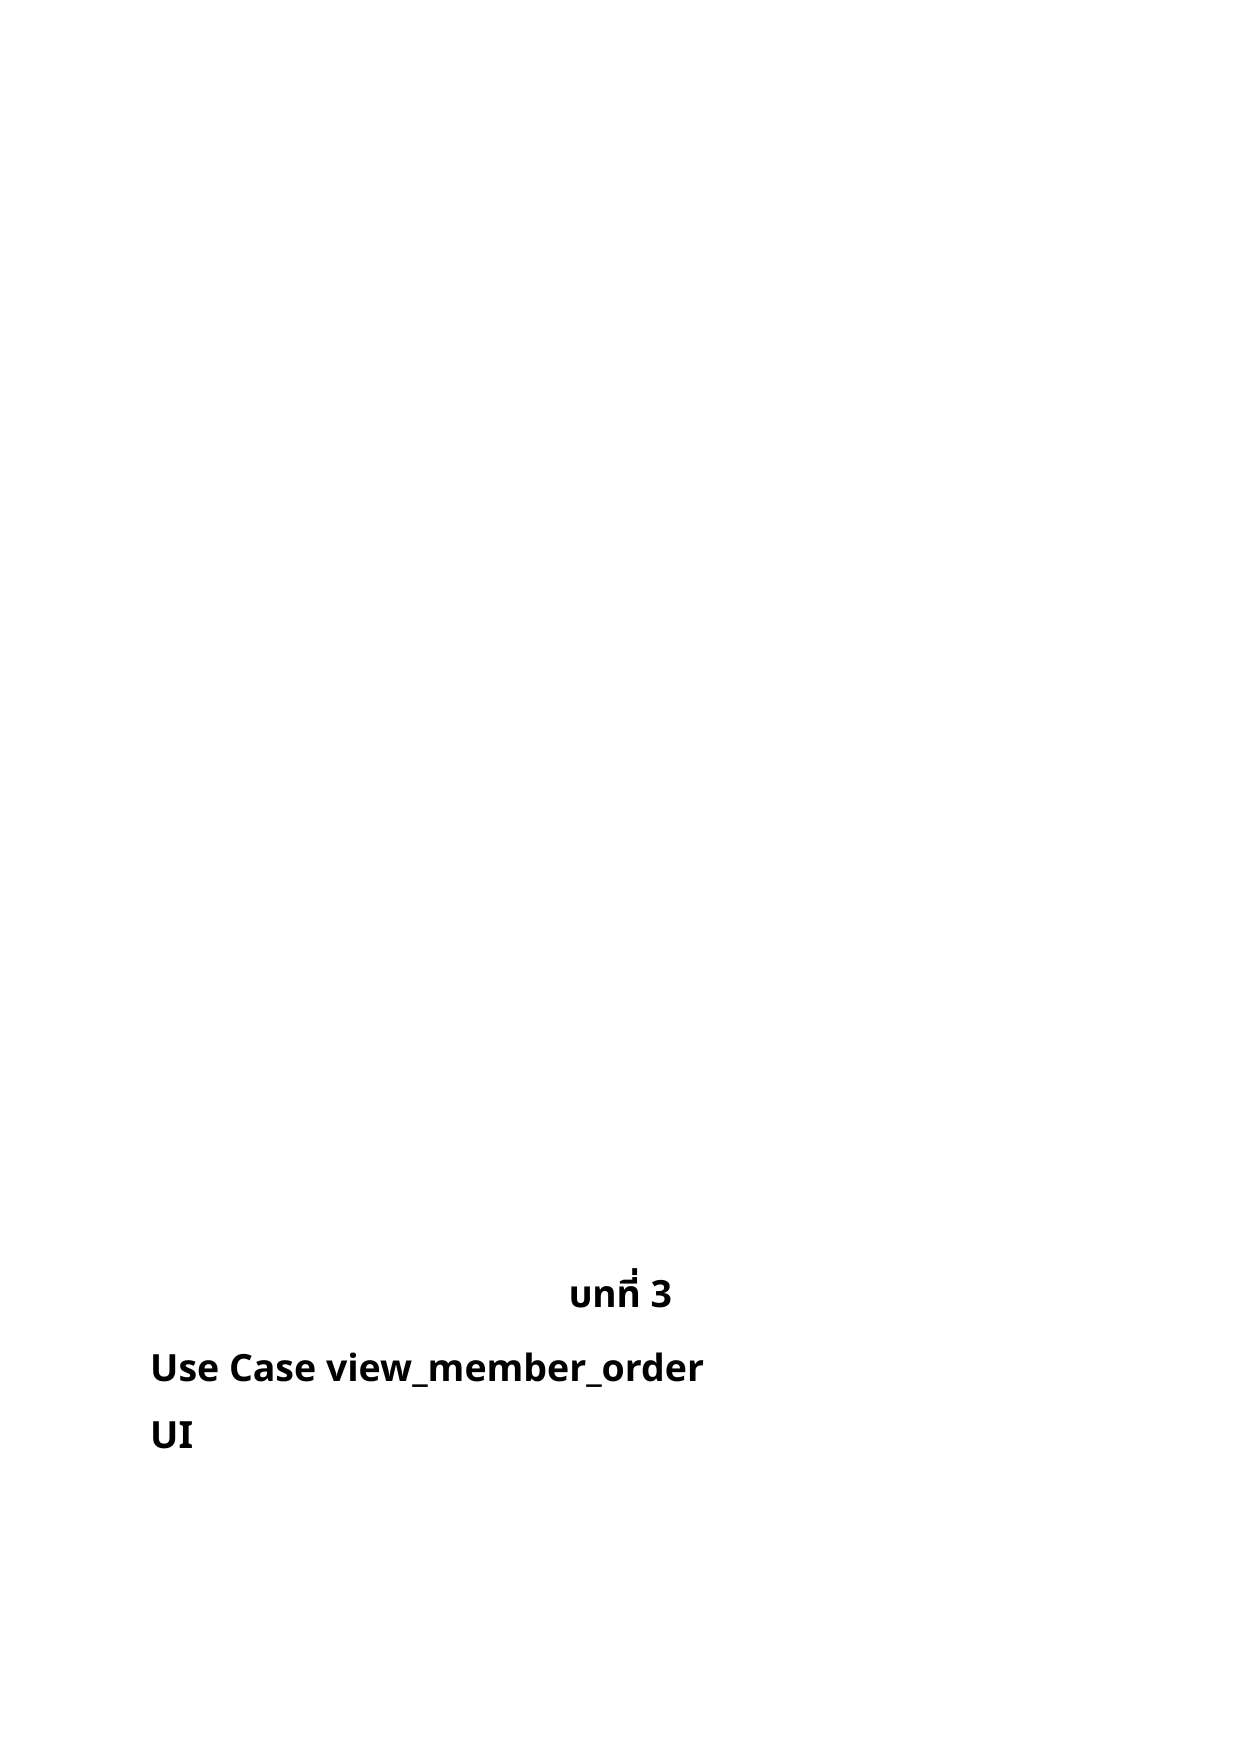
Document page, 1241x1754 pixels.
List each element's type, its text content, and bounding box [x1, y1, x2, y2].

text บทที่ 3 [150, 1267, 1090, 1324]
text Use Case view_member_order [150, 1341, 1090, 1392]
text UI [150, 1409, 1090, 1460]
